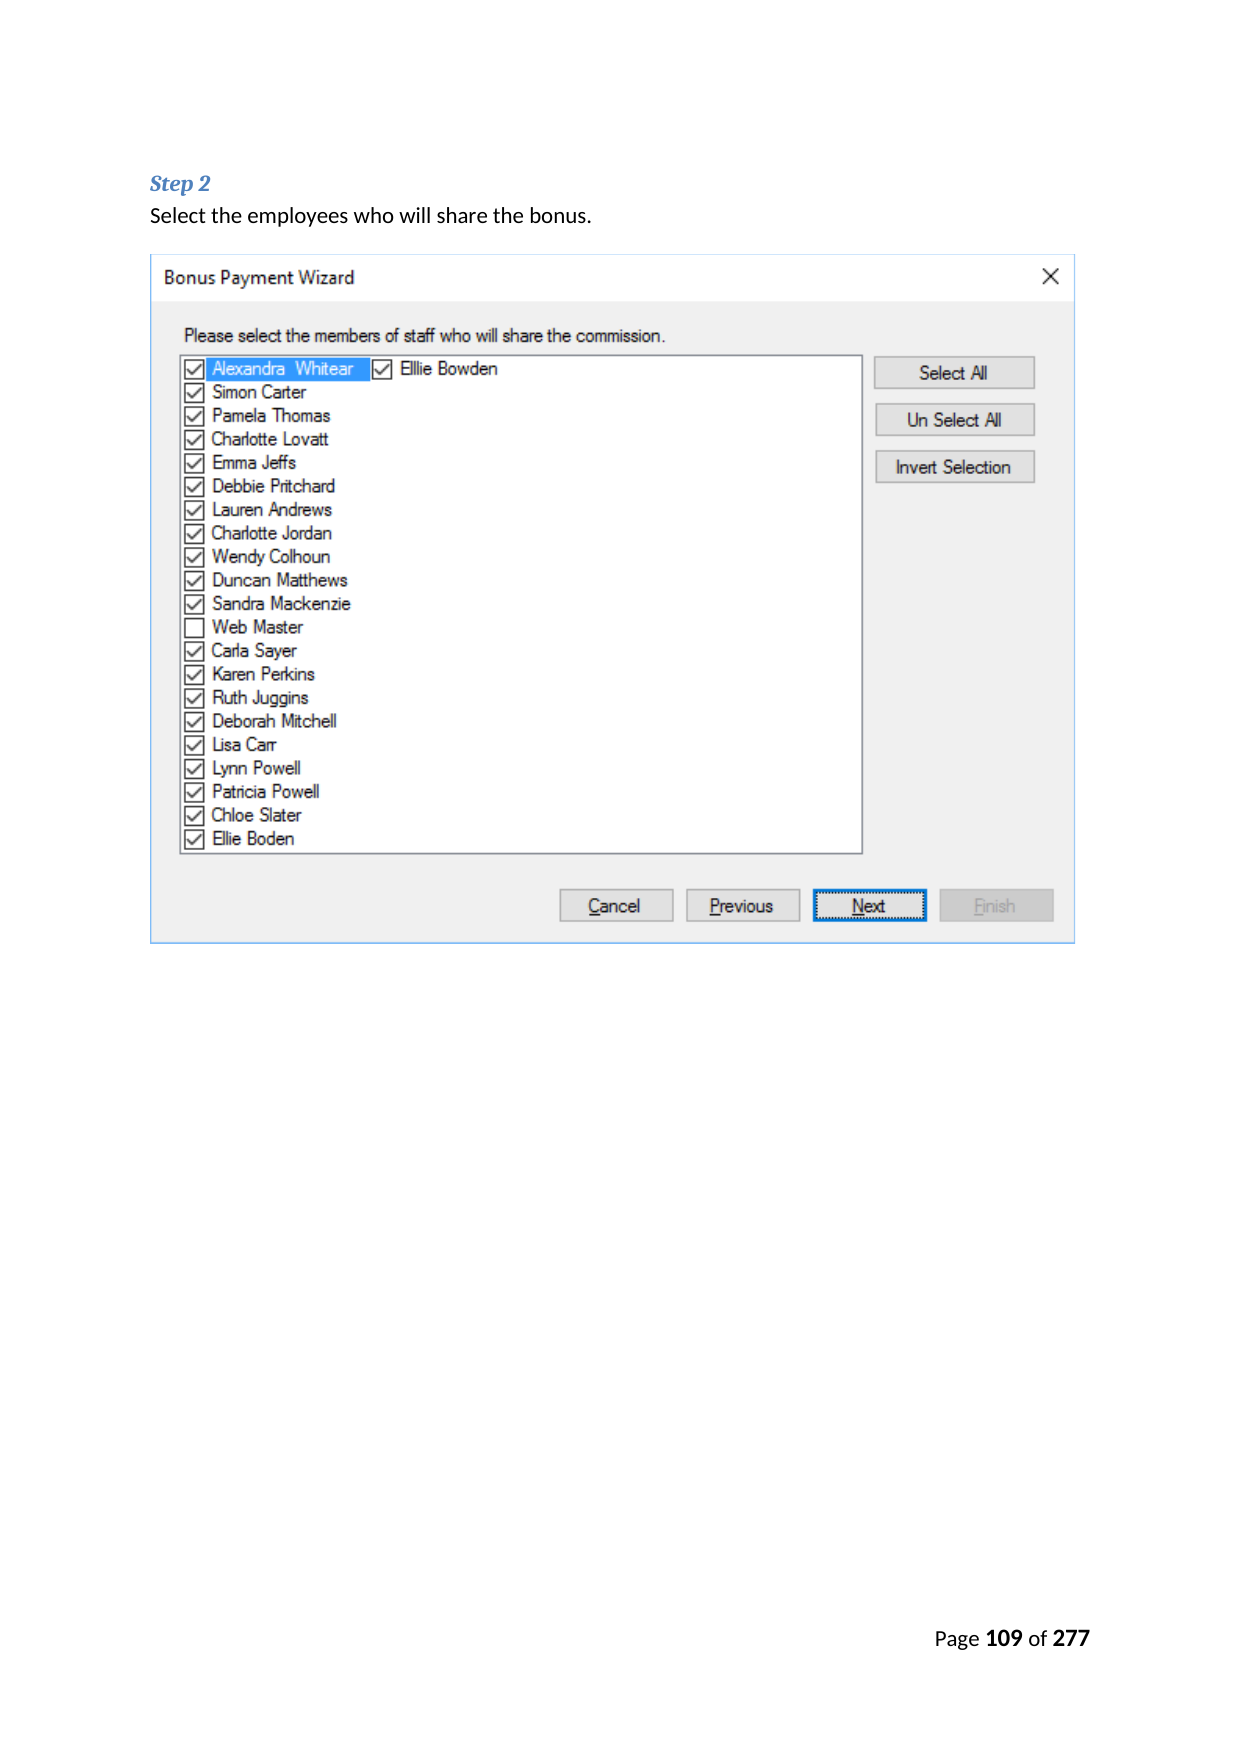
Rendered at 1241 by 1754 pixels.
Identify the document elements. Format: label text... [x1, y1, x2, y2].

text Select the employees who will share the bonus. [150, 201, 1090, 229]
subtitle Step 2 [150, 171, 1090, 197]
picture [150, 254, 1075, 944]
